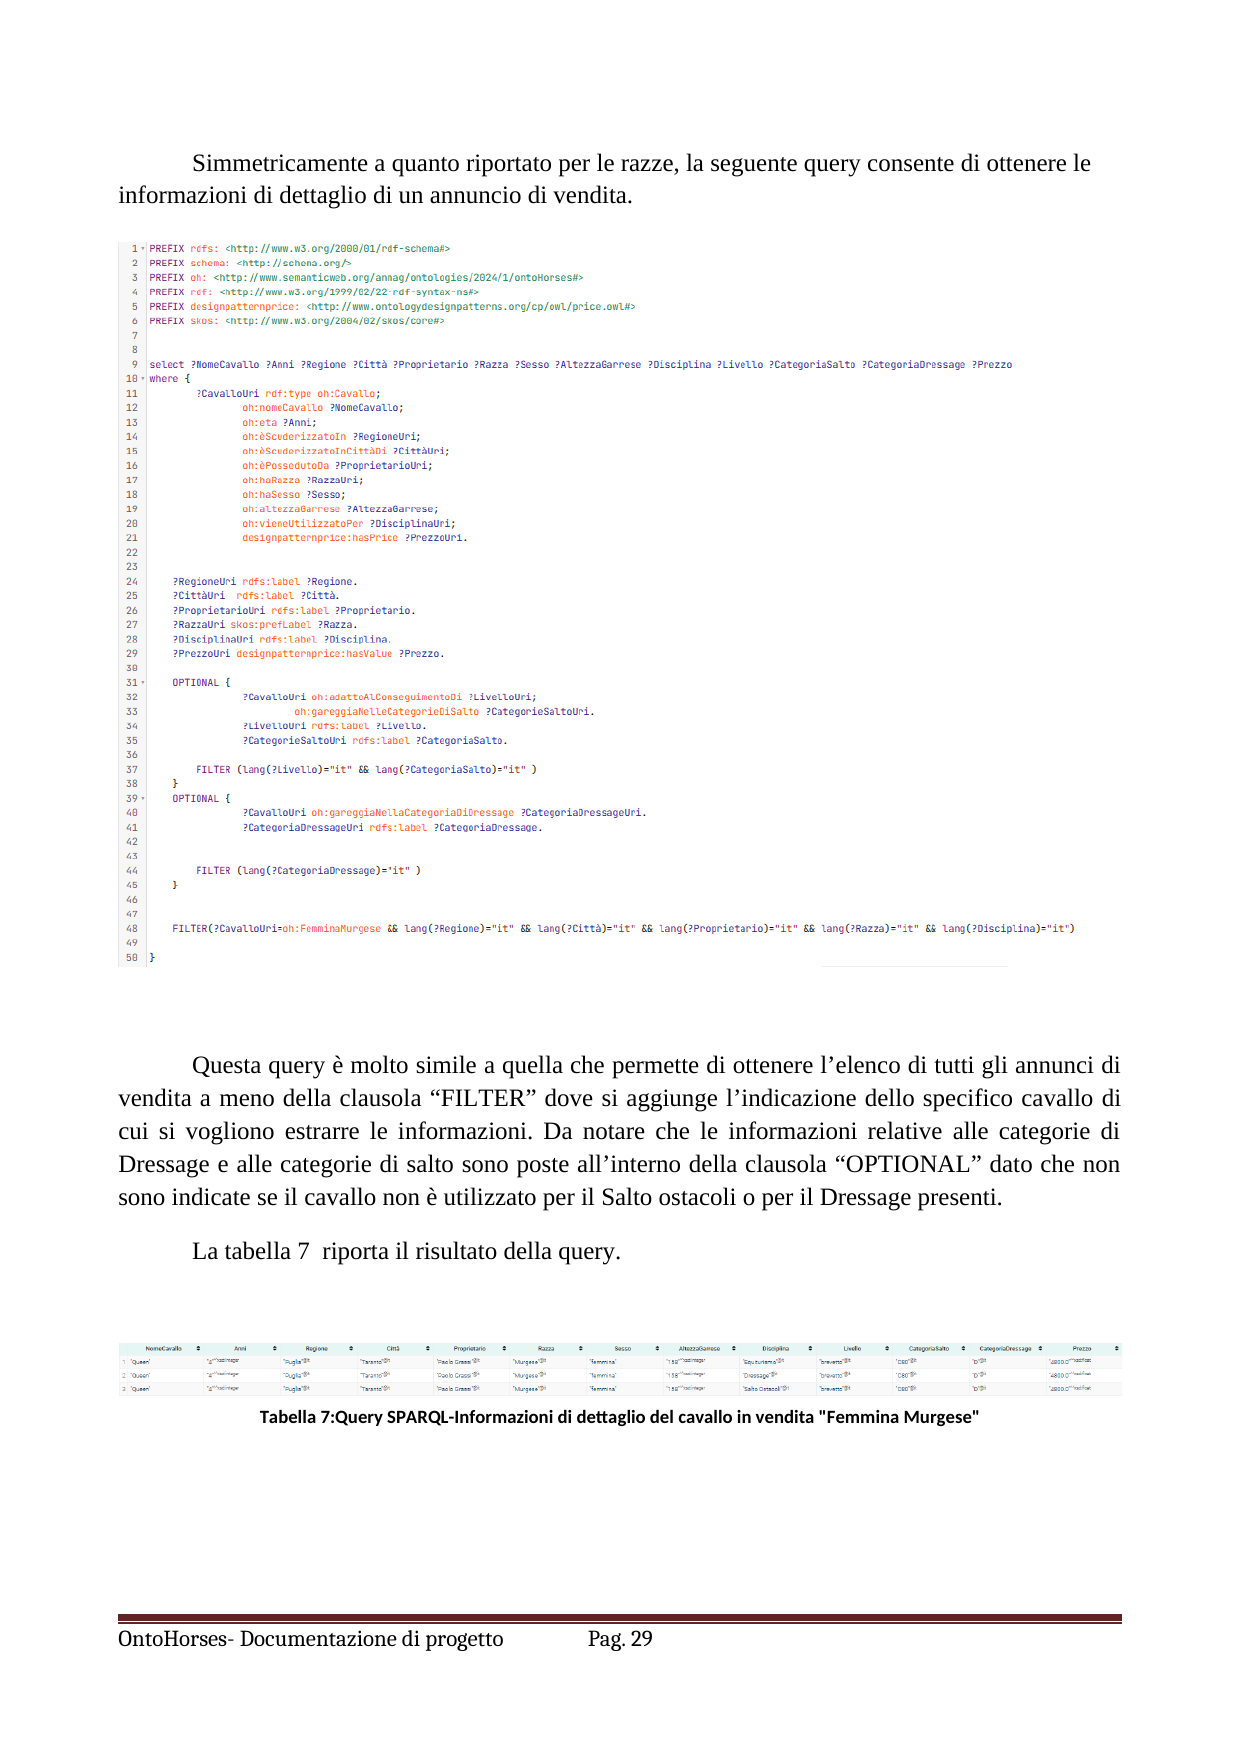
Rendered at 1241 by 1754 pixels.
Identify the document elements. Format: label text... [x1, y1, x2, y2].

picture [118, 1343, 1123, 1397]
text La tabella 7 riporta il risultato della query. [118, 1236, 1122, 1264]
picture [118, 242, 1123, 967]
text Questa query è molto simile a quella che permette di ottenere l’elenco di tutti gli annunci di vendita a meno della clausola “FILTER” dove si aggiunge l’indicazione dello specifico cavallo di cui si vogliono estrarre le informazioni. Da notare che le informazioni relative alle categorie di Dressage e alle categorie di salto sono poste all’interno della clausola “OPTIONAL” dato che non sono indicate se il cavallo non è utilizzato per il Salto ostacoli o per il Dressage presenti. [118, 1050, 1122, 1211]
text Simmetricamente a quanto riportato per le razze, la seguente query consente di ottenere le informazioni di dettaglio di un annuncio di vendita. [118, 148, 1122, 209]
